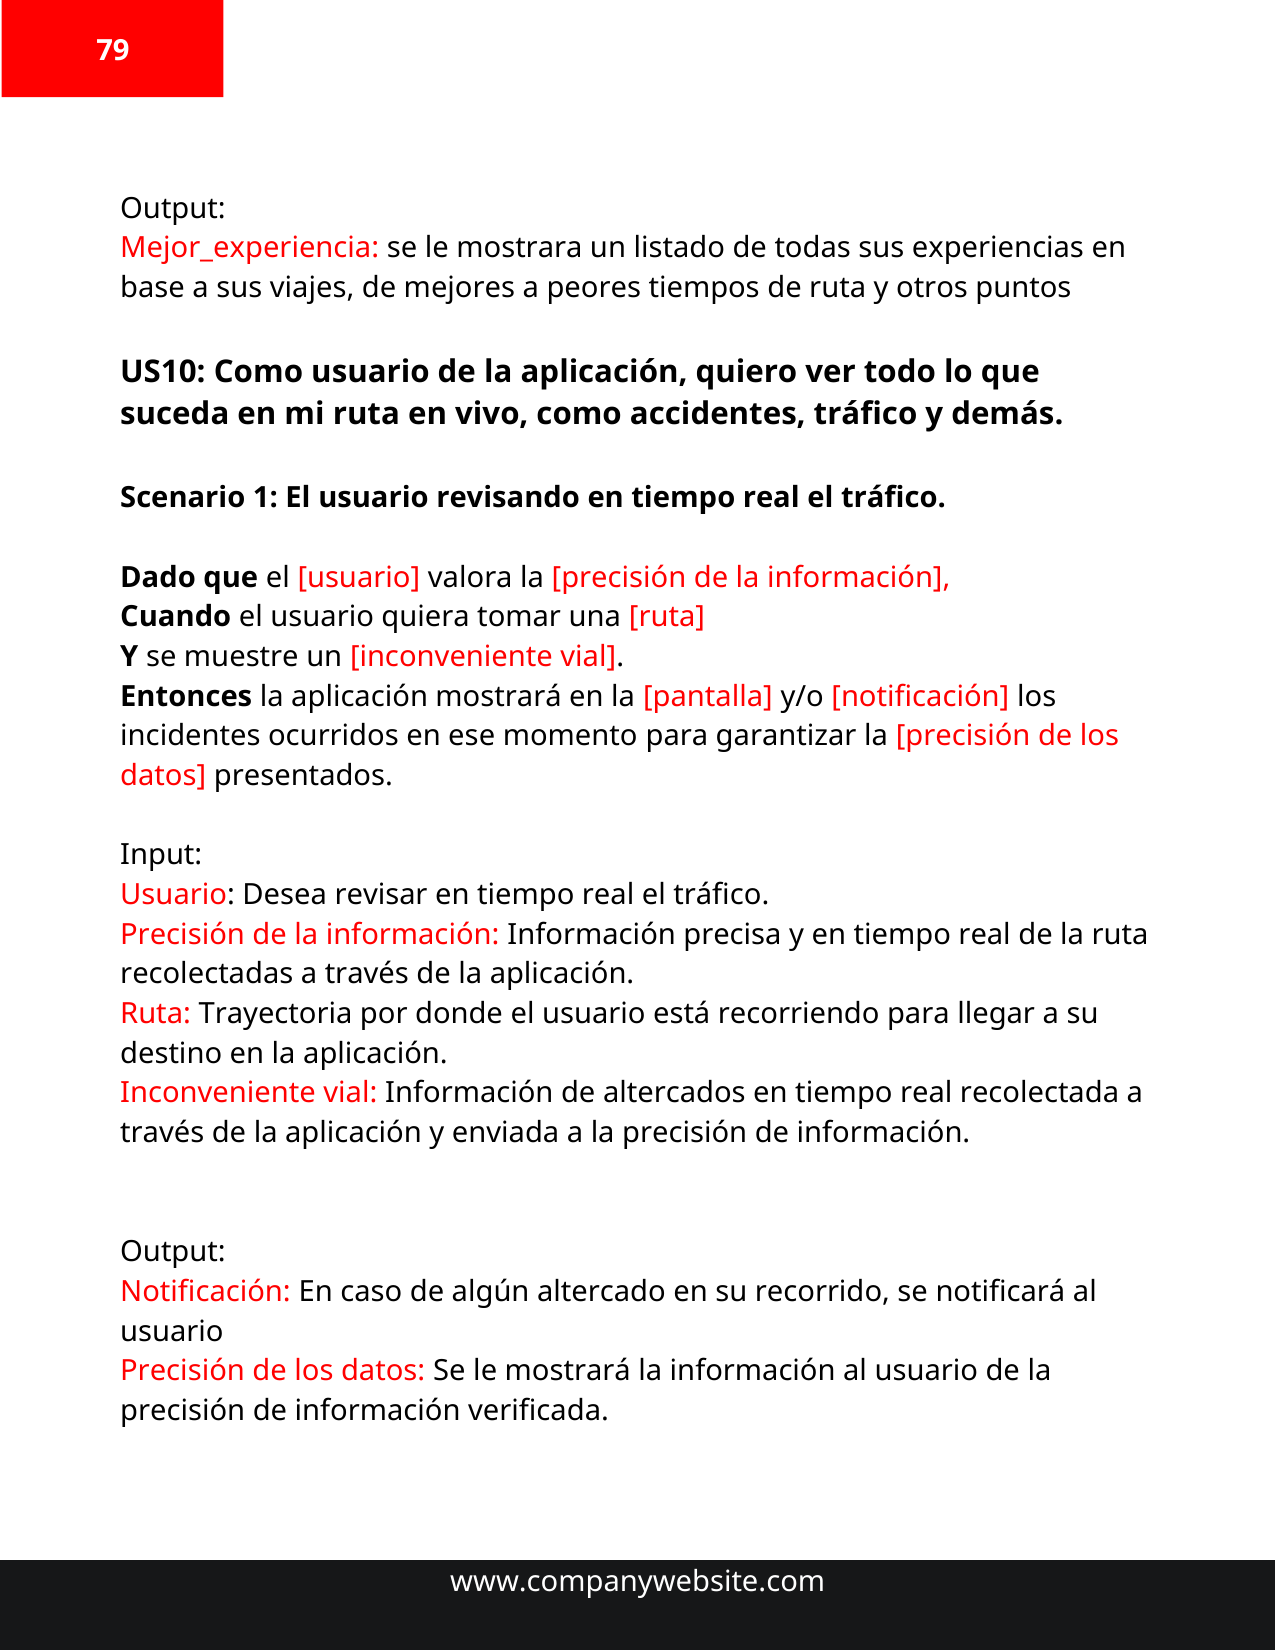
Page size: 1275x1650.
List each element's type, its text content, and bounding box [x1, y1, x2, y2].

text Input: [120, 834, 1155, 873]
text Precisión de los datos: Se le mostrará la información al usuario de la precisión de información verificada. [120, 1349, 1155, 1429]
text Y se muestre un [inconveniente vial]. [120, 635, 1155, 675]
text Entonces la aplicación mostrará en la [pantalla] y/o [notificación] los incidentes ocurridos en ese momento para garantizar la [precisión de los datos] presentados. [120, 675, 1155, 794]
text Scenario 1: El usuario revisando en tiempo real el tráfico. [120, 476, 1155, 516]
text Inconveniente vial: Información de altercados en tiempo real recolectada a través de la aplicación y enviada a la precisión de información. [120, 1072, 1155, 1151]
text Notificación: En caso de algún altercado en su recorrido, se notificará al usuario [120, 1270, 1155, 1349]
text Output: [120, 1231, 1155, 1270]
text Dado que el [usuario] valora la [precisión de la información], [120, 556, 1155, 596]
text US10: Como usuario de la aplicación, quiero ver todo lo que suceda en mi ruta en vivo, como accidentes, tráfico y demás. [120, 349, 1155, 434]
text Usuario: Desea revisar en tiempo real el tráfico. [120, 873, 1155, 913]
text Output: [120, 187, 1155, 227]
text Ruta: Trayectoria por donde el usuario está recorriendo para llegar a su destino en la aplicación. [120, 992, 1155, 1072]
text Mejor_experiencia: se le mostrara un listado de todas sus experiencias en base a sus viajes, de mejores a peores tiempos de ruta y otros puntos [120, 227, 1155, 306]
text Precisión de la información: Información precisa y en tiempo real de la ruta recolectadas a través de la aplicación. [120, 913, 1155, 992]
text Cuando el usuario quiera tomar una [ruta] [120, 596, 1155, 635]
